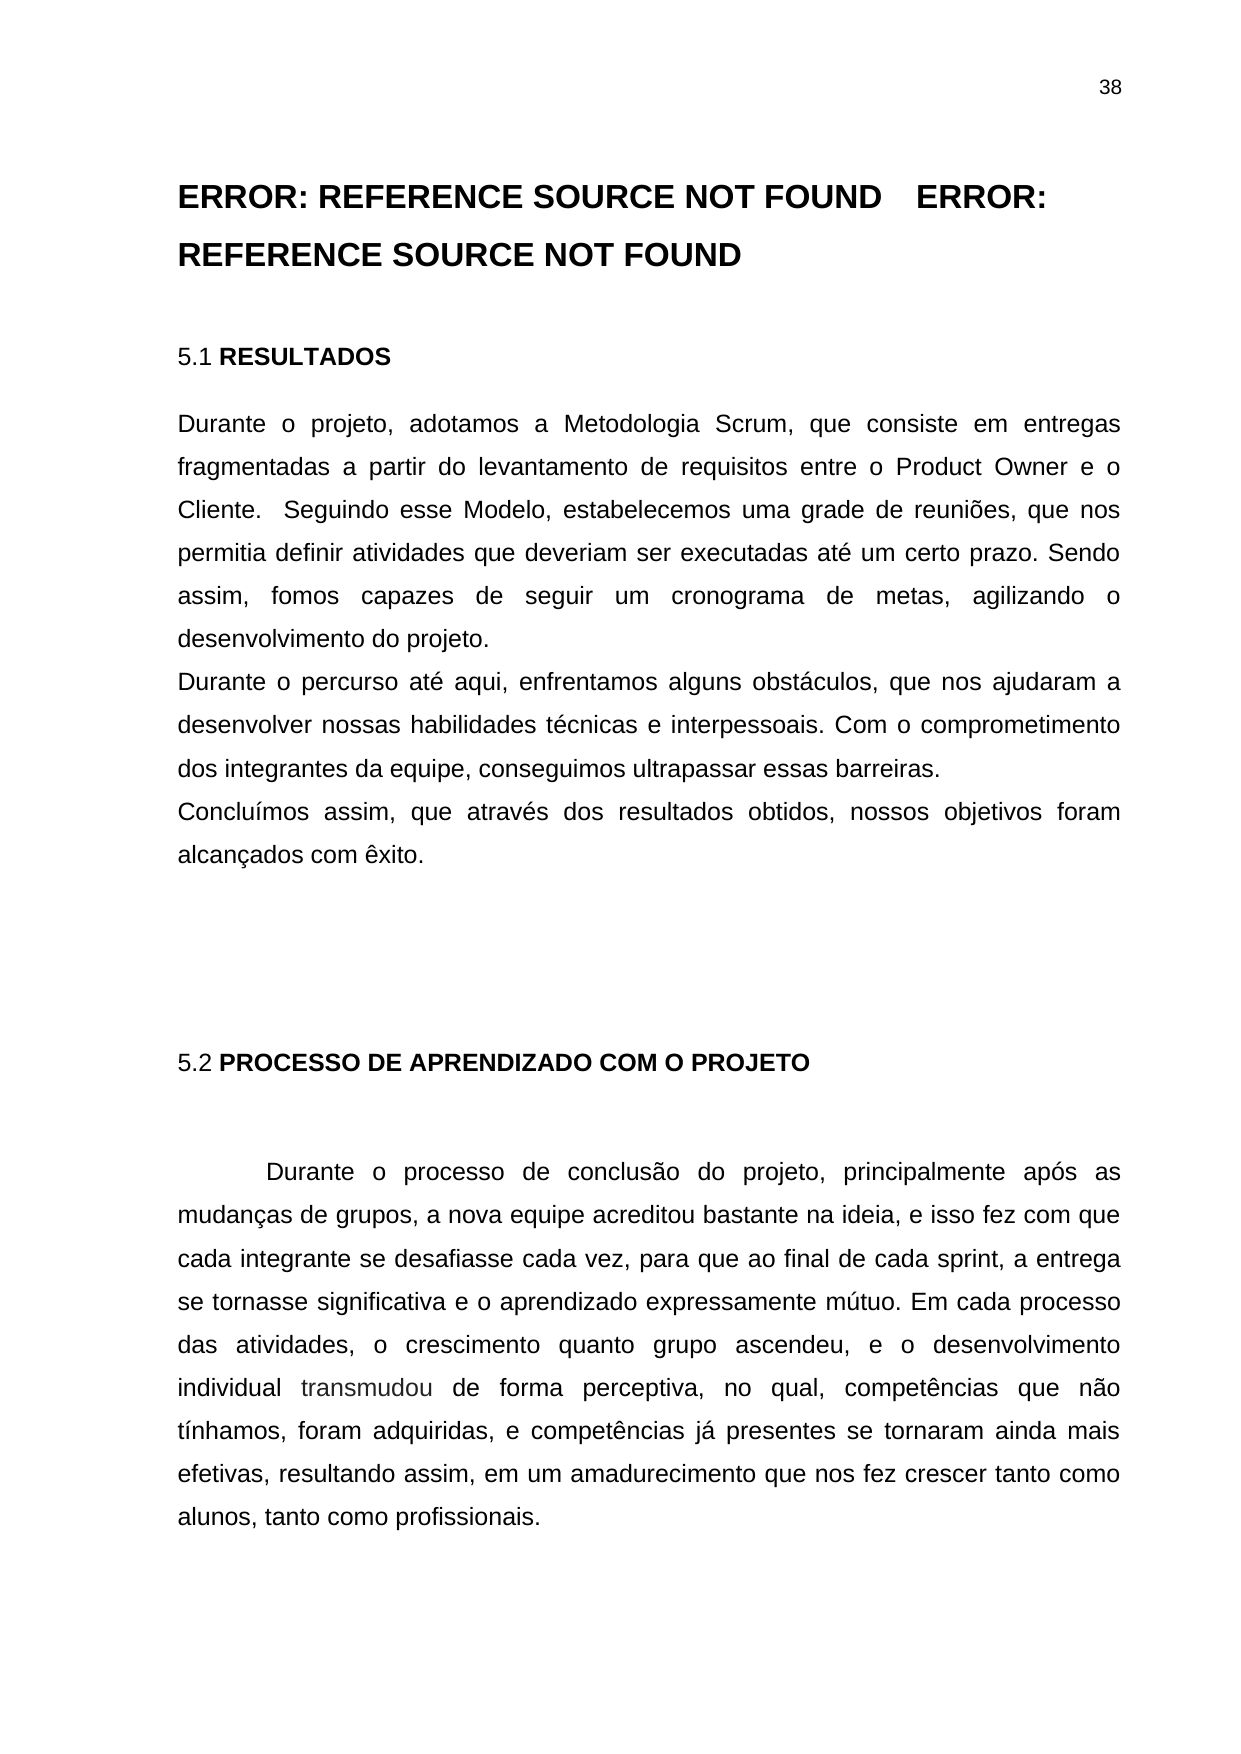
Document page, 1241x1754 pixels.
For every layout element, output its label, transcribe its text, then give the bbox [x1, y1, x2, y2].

text Durante o percurso até aqui, enfrentamos alguns obstáculos, que nos ajudaram a desenvolver nossas habilidades técnicas e interpessoais. Com o comprometimento dos integrantes da equipe, conseguimos ultrapassar essas barreiras. [177, 667, 1122, 782]
text Concluímos assim, que através dos resultados obtidos, nossos objetivos foram alcançados com êxito. [177, 797, 1122, 869]
text Durante o processo de conclusão do projeto, principalmente após as mudanças de grupos, a nova equipe acreditou bastante na ideia, e isso fez com que cada integrante se desafiasse cada vez, para que ao final de cada sprint, a entrega se tornasse significativa e o aprendizado expressamente mútuo. Em cada processo das atividades, o crescimento quanto grupo ascendeu, e o desenvolvimento individual transmudou de forma perceptiva, no qual, competências que não tínhamos, foram adquiridas, e competências já presentes se tornaram ainda mais efetivas, resultando assim, em um amadurecimento que nos fez crescer tanto como alunos, tanto como profissionais. [177, 1157, 1122, 1531]
subtitle 5.1 resultados [177, 342, 1122, 371]
subtitle 5.2 Processo de aprendizado com o projeto [177, 1048, 1122, 1077]
text Durante o projeto, adotamos a Metodologia Scrum, que consiste em entregas fragmentadas a partir do levantamento de requisitos entre o Product Owner e o Cliente. Seguindo esse Modelo, estabelecemos uma grade de reuniões, que nos permitia definir atividades que deveriam ser executadas até um certo prazo. Sendo assim, fomos capazes de seguir um cronograma de metas, agilizando o desenvolvimento do projeto. [177, 409, 1122, 653]
